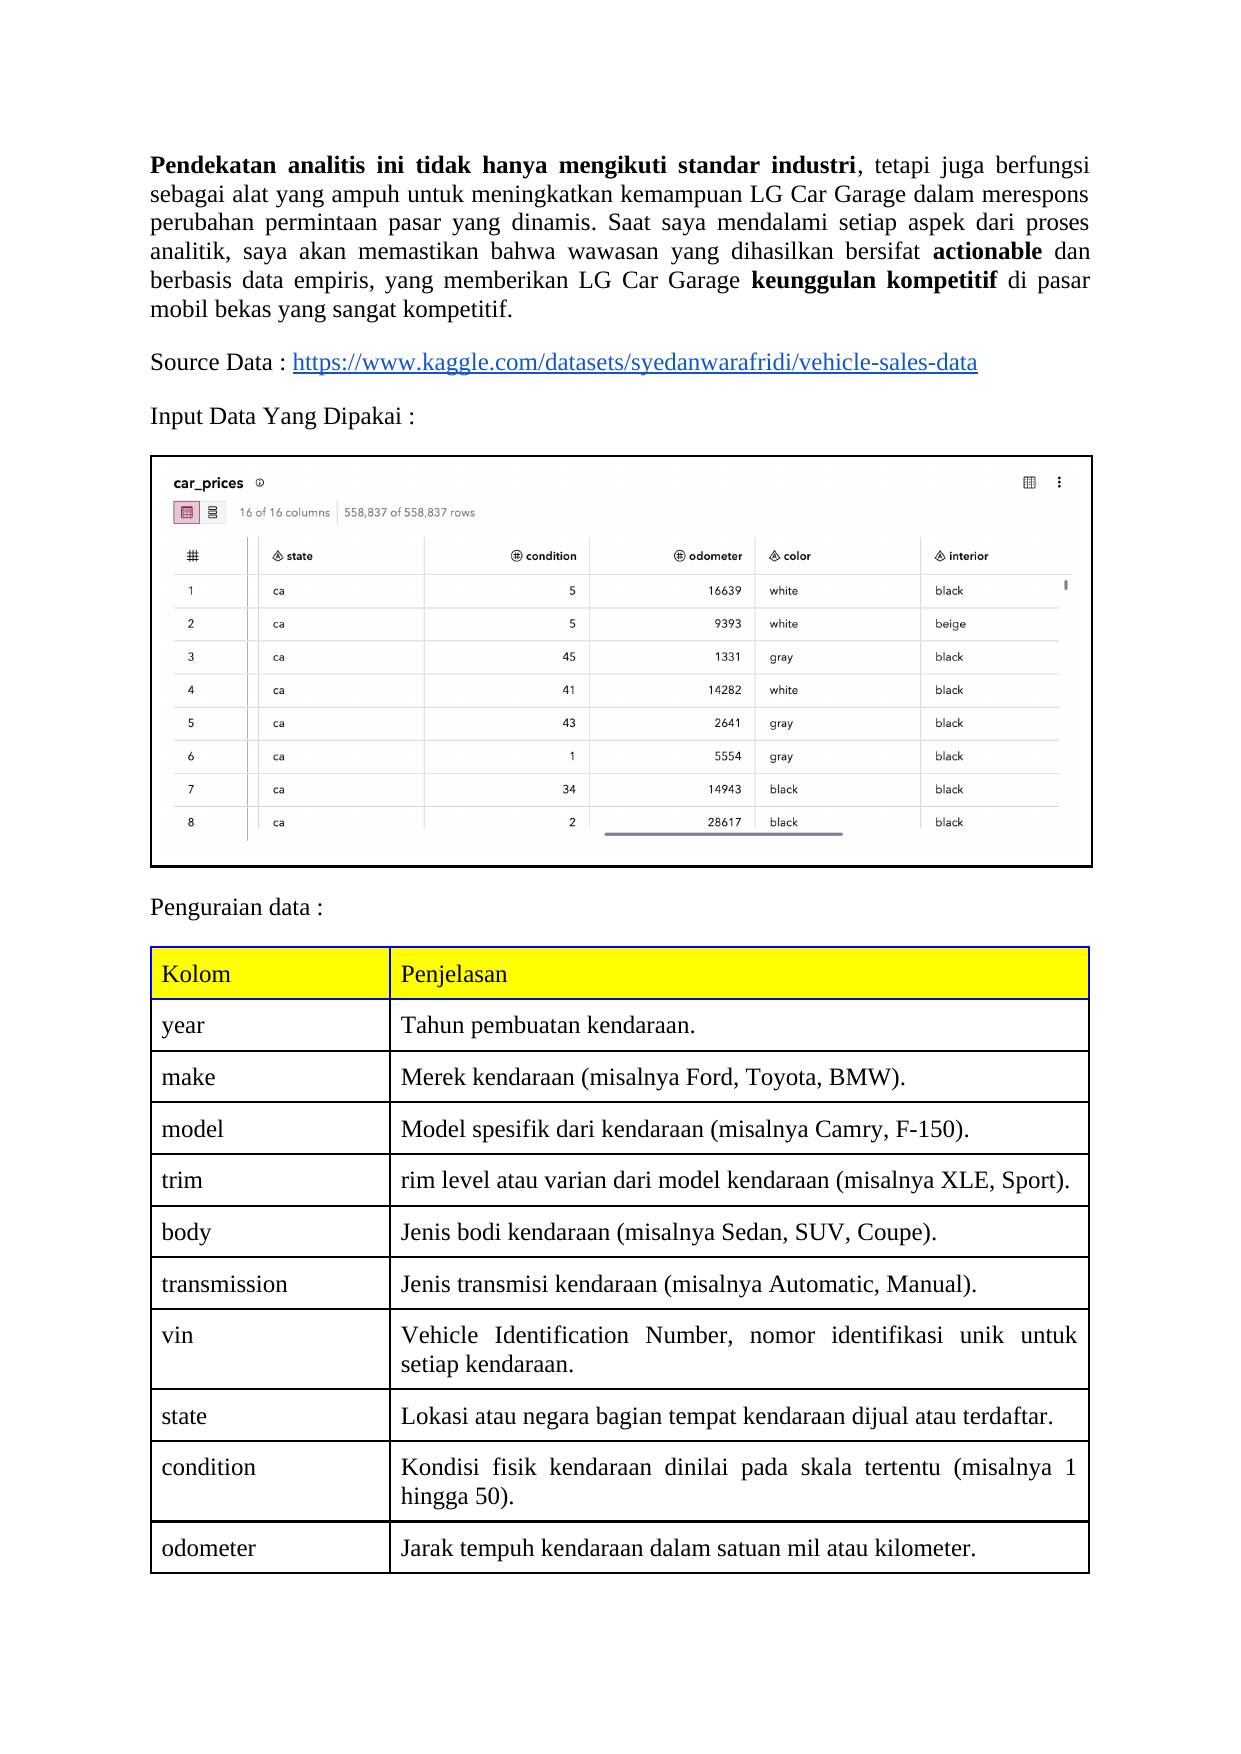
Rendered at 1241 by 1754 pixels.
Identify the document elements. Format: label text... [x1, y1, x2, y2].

table_cell Vehicle Identification Number, nomor identifikasi unik untuk setiap kendaraan. [391, 1310, 1088, 1388]
table_cell vin [152, 1310, 389, 1388]
text Input Data Yang Dipakai : [150, 401, 1090, 430]
table_header [152, 457, 1091, 865]
table_cell Jenis bodi kendaraan (misalnya Sedan, SUV, Coupe). [391, 1207, 1088, 1256]
text Source Data : https://www.kaggle.com/datasets/syedanwarafridi/vehicle-sales-data [150, 347, 1090, 376]
table_cell Jenis transmisi kendaraan (misalnya Automatic, Manual). [391, 1258, 1088, 1308]
table_cell Jarak tempuh kendaraan dalam satuan mil atau kilometer. [391, 1523, 1088, 1572]
table_header Kolom [152, 948, 389, 998]
table_cell Merek kendaraan (misalnya Ford, Toyota, BMW). [391, 1052, 1088, 1101]
table_cell rim level atau varian dari model kendaraan (misalnya XLE, Sport). [391, 1155, 1088, 1204]
table_cell condition [152, 1442, 389, 1520]
table_cell odometer [152, 1523, 389, 1572]
table_cell Model spesifik dari kendaraan (misalnya Camry, F-150). [391, 1103, 1088, 1153]
table_cell body [152, 1207, 389, 1256]
table_cell Tahun pembuatan kendaraan. [391, 1000, 1088, 1049]
table_cell transmission [152, 1258, 389, 1308]
picture [161, 467, 1079, 855]
text Penguraian data : [150, 892, 1090, 921]
table_cell trim [152, 1155, 389, 1204]
table_cell state [152, 1390, 389, 1440]
table_header Penjelasan [391, 948, 1088, 998]
table_cell Kondisi fisik kendaraan dinilai pada skala tertentu (misalnya 1 hingga 50). [391, 1442, 1088, 1520]
text Pendekatan analitis ini tidak hanya mengikuti standar industri, tetapi juga berfungsi sebagai alat yang ampuh untuk meningkatkan kemampuan LG Car Garage dalam merespons perubahan permintaan pasar yang dinamis. Saat saya mendalami setiap aspek dari proses analitik, saya akan memastikan bahwa wawasan yang dihasilkan bersifat actionable dan berbasis data empiris, yang memberikan LG Car Garage keunggulan kompetitif di pasar mobil bekas yang sangat kompetitif. [150, 150, 1090, 322]
table_cell model [152, 1103, 389, 1153]
table_cell make [152, 1052, 389, 1101]
table_cell year [152, 1000, 389, 1049]
table_cell Lokasi atau negara bagian tempat kendaraan dijual atau terdaftar. [391, 1390, 1088, 1440]
